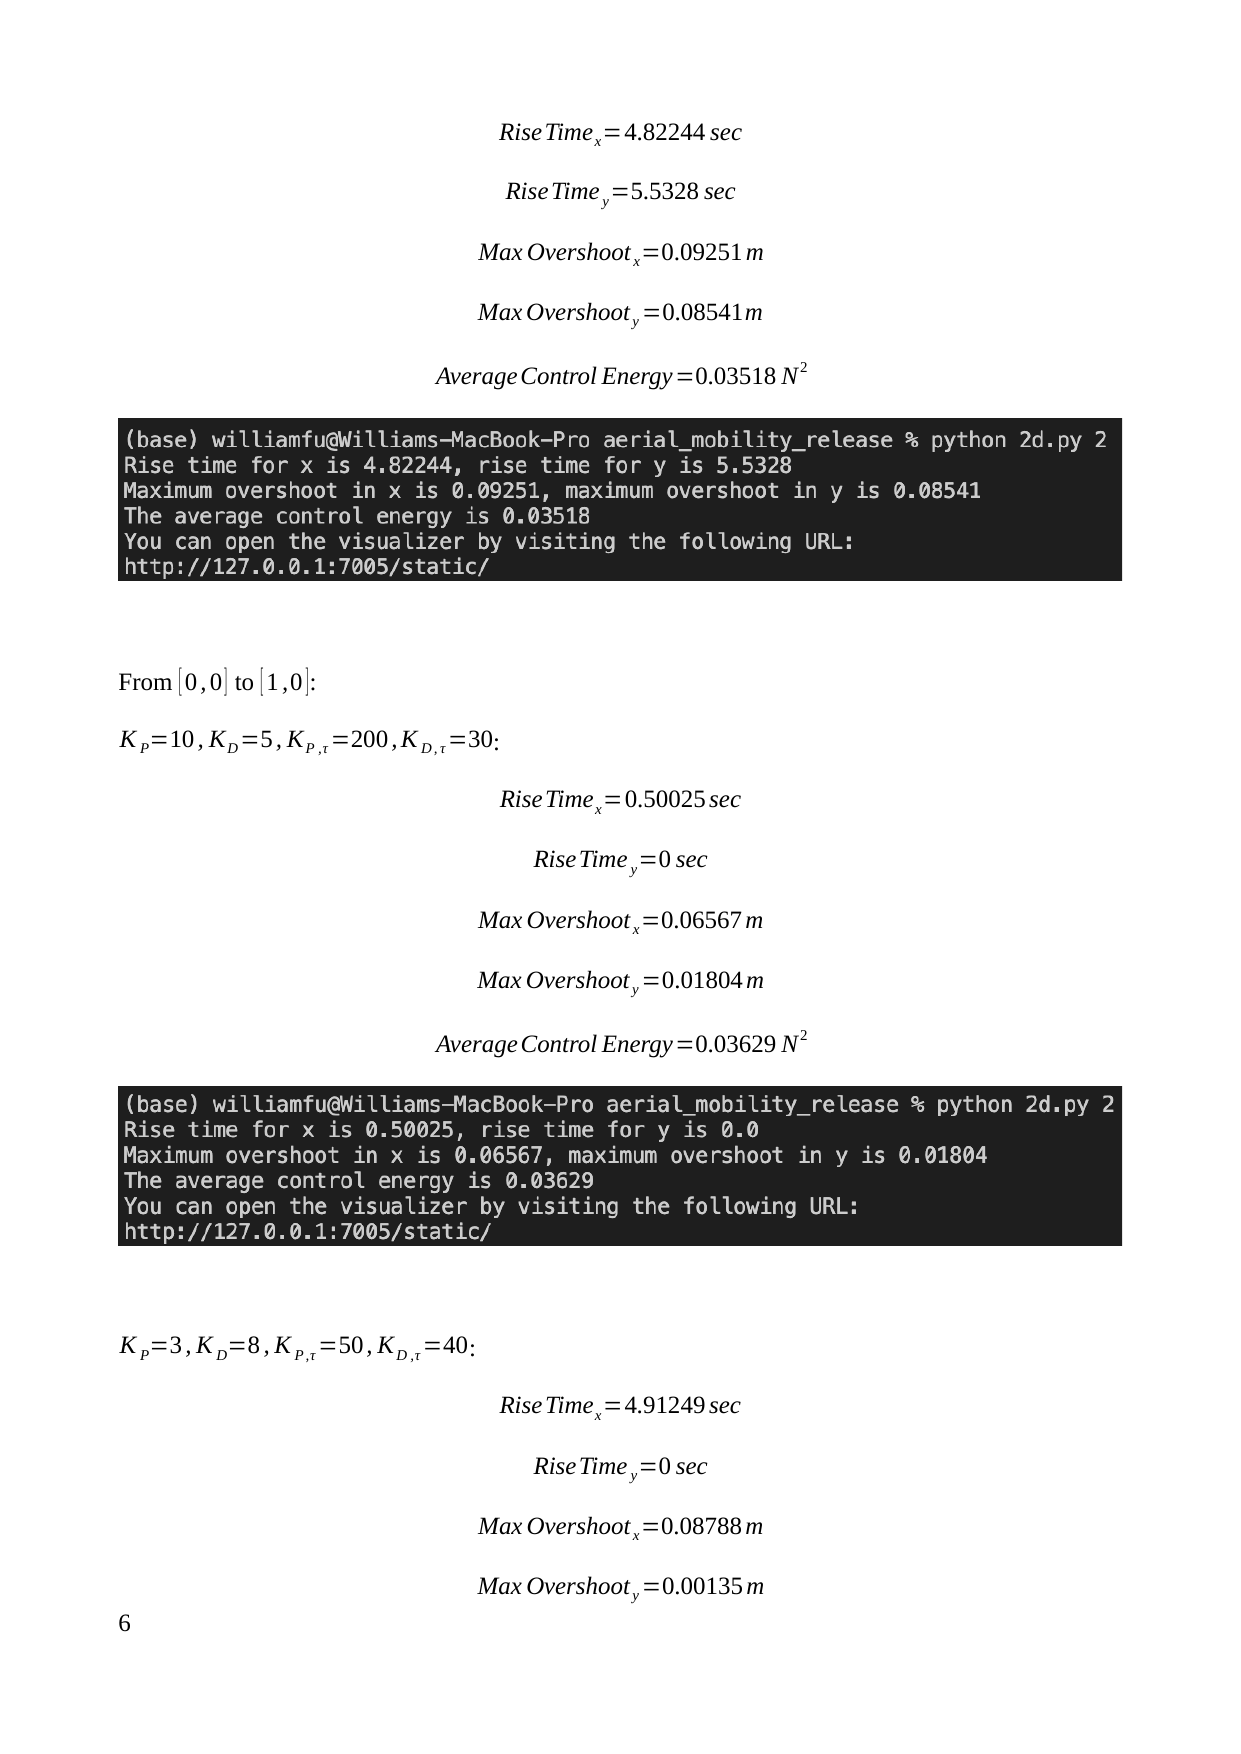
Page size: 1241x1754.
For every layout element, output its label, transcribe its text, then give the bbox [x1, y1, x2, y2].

text From to : [118, 667, 1122, 697]
picture [118, 1086, 1123, 1246]
text : [118, 1332, 1122, 1363]
text : [118, 726, 1122, 757]
picture [118, 418, 1123, 581]
